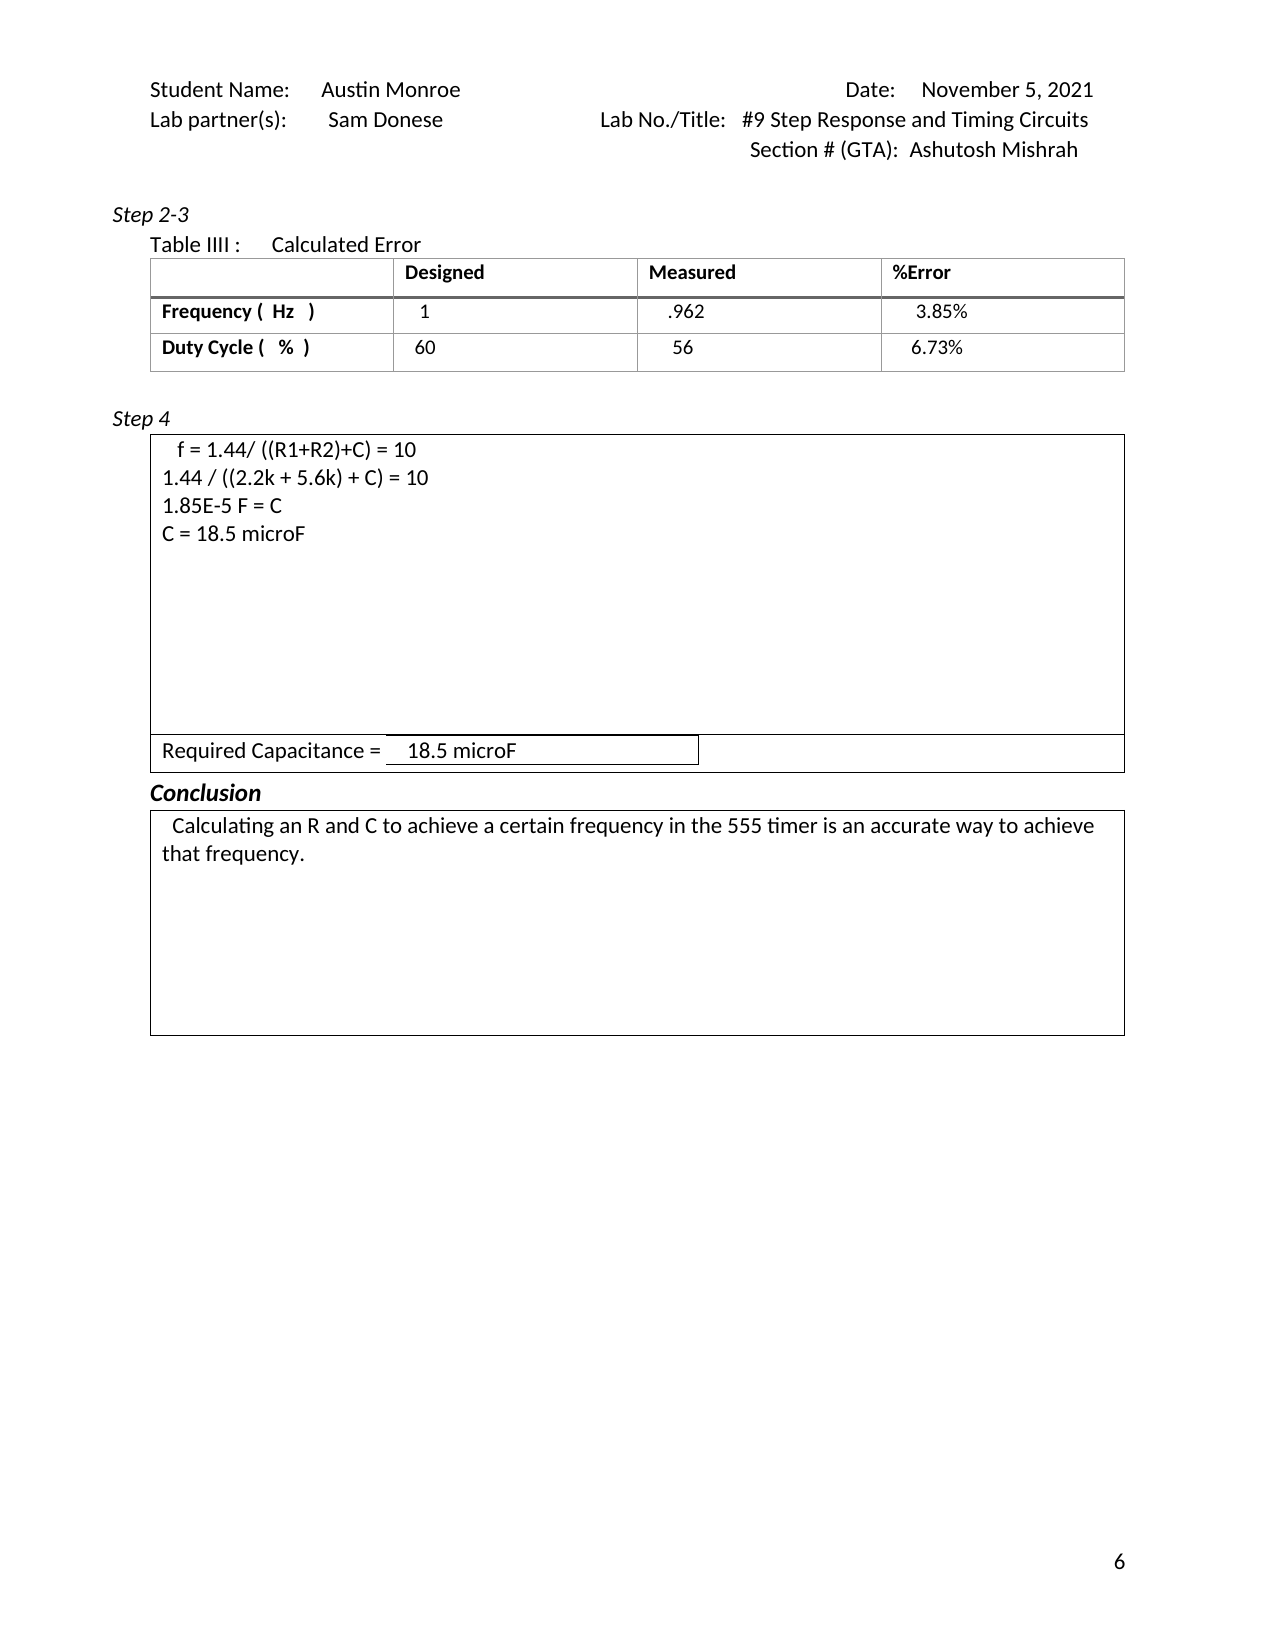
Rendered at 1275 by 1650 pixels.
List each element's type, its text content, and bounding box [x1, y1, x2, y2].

table_cell Required Capacitance = 18.5 microF [151, 735, 1124, 772]
table_header Measured [638, 259, 881, 296]
table_cell 3.85% [882, 299, 1124, 333]
table_header Designed [394, 259, 637, 296]
text Step 4 [112, 404, 1125, 432]
table_cell 56 [638, 334, 881, 371]
table_cell 60 [394, 334, 637, 371]
table_cell .962 [638, 299, 881, 333]
table_header f = 1.44/ ((R1+R2)+C) = 10 1.44 / ((2.2k + 5.6k) + C) = 10 1.85E-5 F = C C = 18.5 microF [151, 435, 1124, 734]
table_cell 6.73% [882, 334, 1124, 371]
table_cell Frequency ( Hz ) [151, 299, 393, 333]
table_header %Error [882, 259, 1124, 296]
table_cell 1 [394, 299, 637, 333]
text Step 2-3 [112, 200, 1125, 228]
table_cell Duty Cycle ( % ) [151, 334, 393, 371]
table_header Calculating an R and C to achieve a certain frequency in the 555 timer is an accurate way to achieve that frequency. [151, 811, 1124, 1035]
text Conclusion [150, 777, 1125, 807]
table_header [151, 259, 393, 296]
